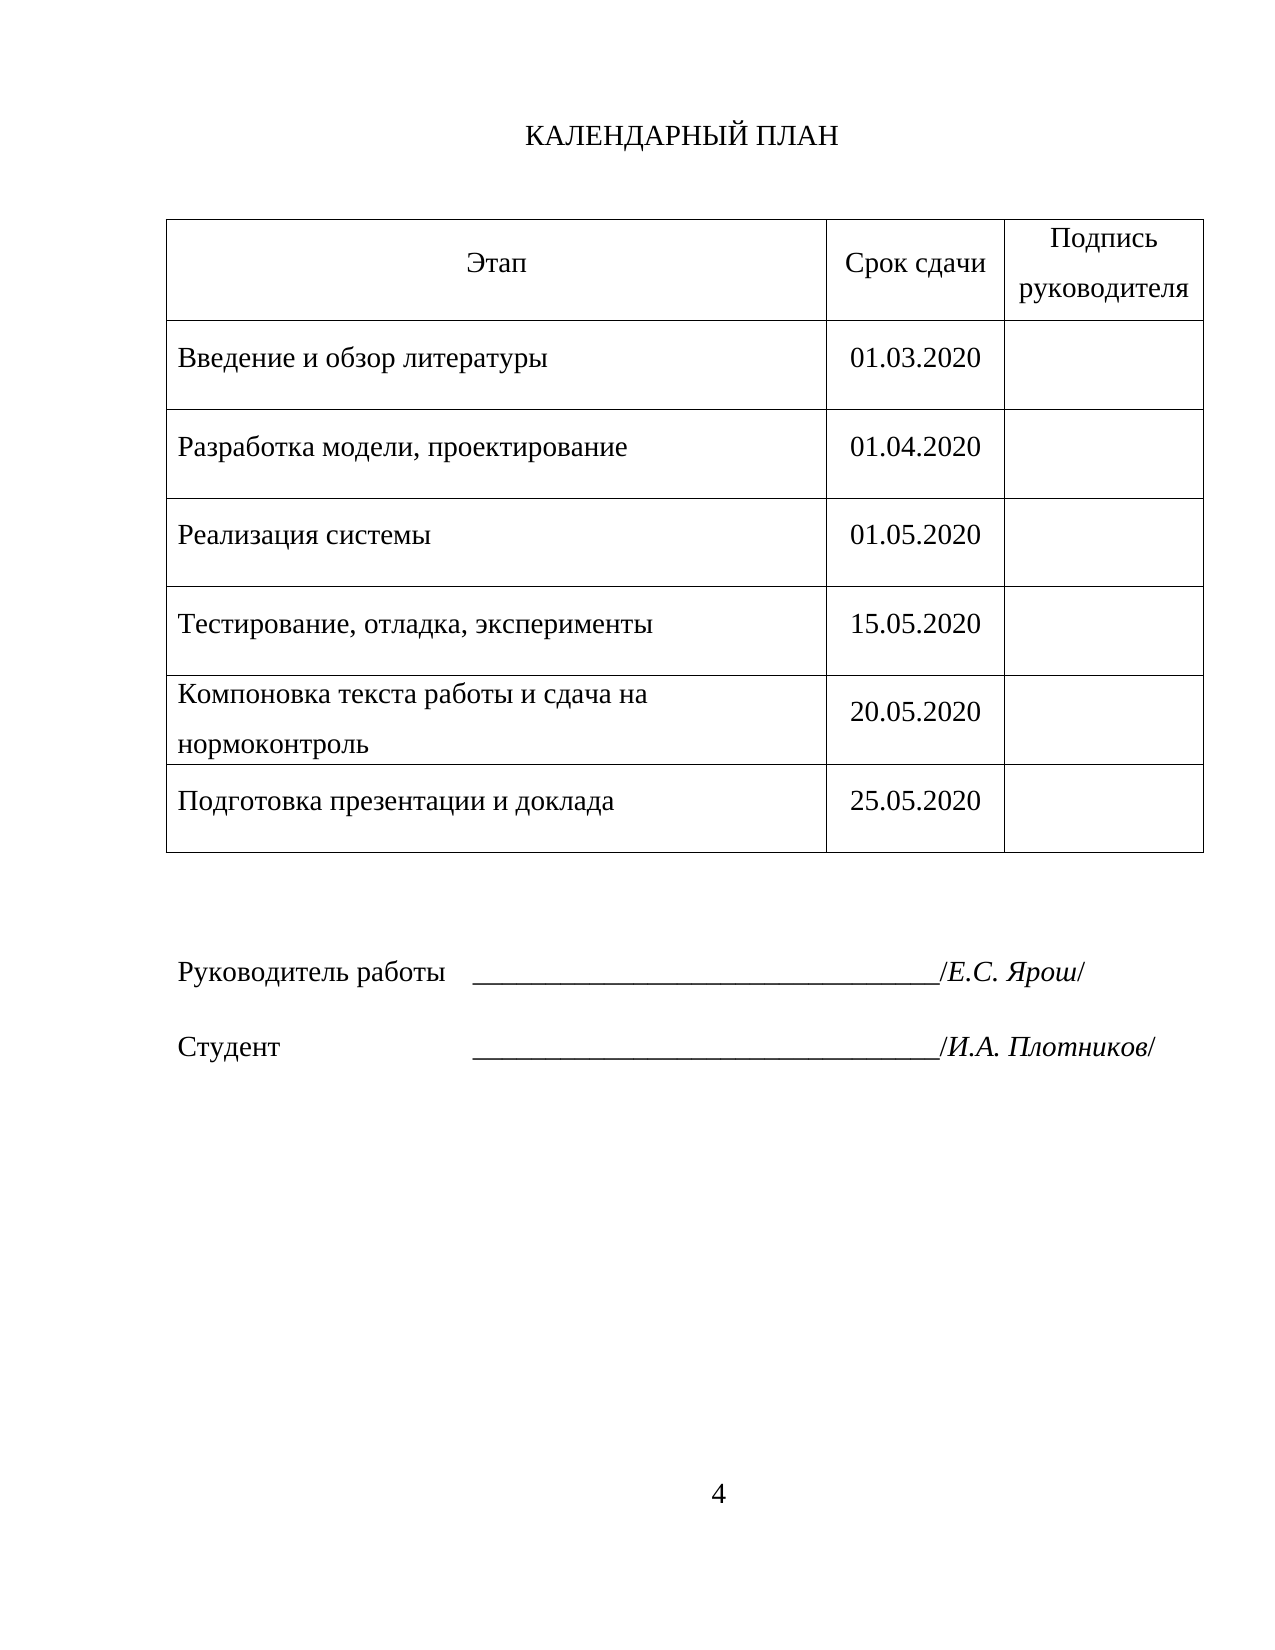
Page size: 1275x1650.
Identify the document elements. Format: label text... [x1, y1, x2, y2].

table_cell Разработка модели, проектирование [167, 410, 826, 498]
table_cell Реализация системы [167, 499, 826, 586]
table_cell [1005, 499, 1203, 586]
table_cell 20.05.2020 [827, 676, 1004, 763]
table_cell 25.05.2020 [827, 765, 1004, 852]
table_header Этап [167, 220, 826, 320]
table_cell Тестирование, отладка, эксперименты [167, 587, 826, 675]
table_header Срок сдачи [827, 220, 1004, 320]
table_cell [1005, 765, 1203, 852]
text КАЛЕНДАРНЫЙ ПЛАН [177, 118, 1186, 152]
table_header Подпись руководителя [1005, 220, 1203, 320]
table_cell [1005, 321, 1203, 409]
table_cell Компоновка текста работы и сдача на нормоконтроль [167, 676, 826, 763]
table_cell 01.03.2020 [827, 321, 1004, 409]
table_cell 01.05.2020 [827, 499, 1004, 586]
table_cell 01.04.2020 [827, 410, 1004, 498]
table_cell [1005, 676, 1203, 763]
table_cell 15.05.2020 [827, 587, 1004, 675]
table_cell Подготовка презентации и доклада [167, 765, 826, 852]
table_cell [1005, 587, 1203, 675]
text Руководитель работы ________________________________/Е.С. Ярош/ [177, 954, 1186, 987]
table_cell [1005, 410, 1203, 498]
table_cell Введение и обзор литературы [167, 321, 826, 409]
text Студент ________________________________/И.А. Плотников/ [177, 1029, 1186, 1063]
